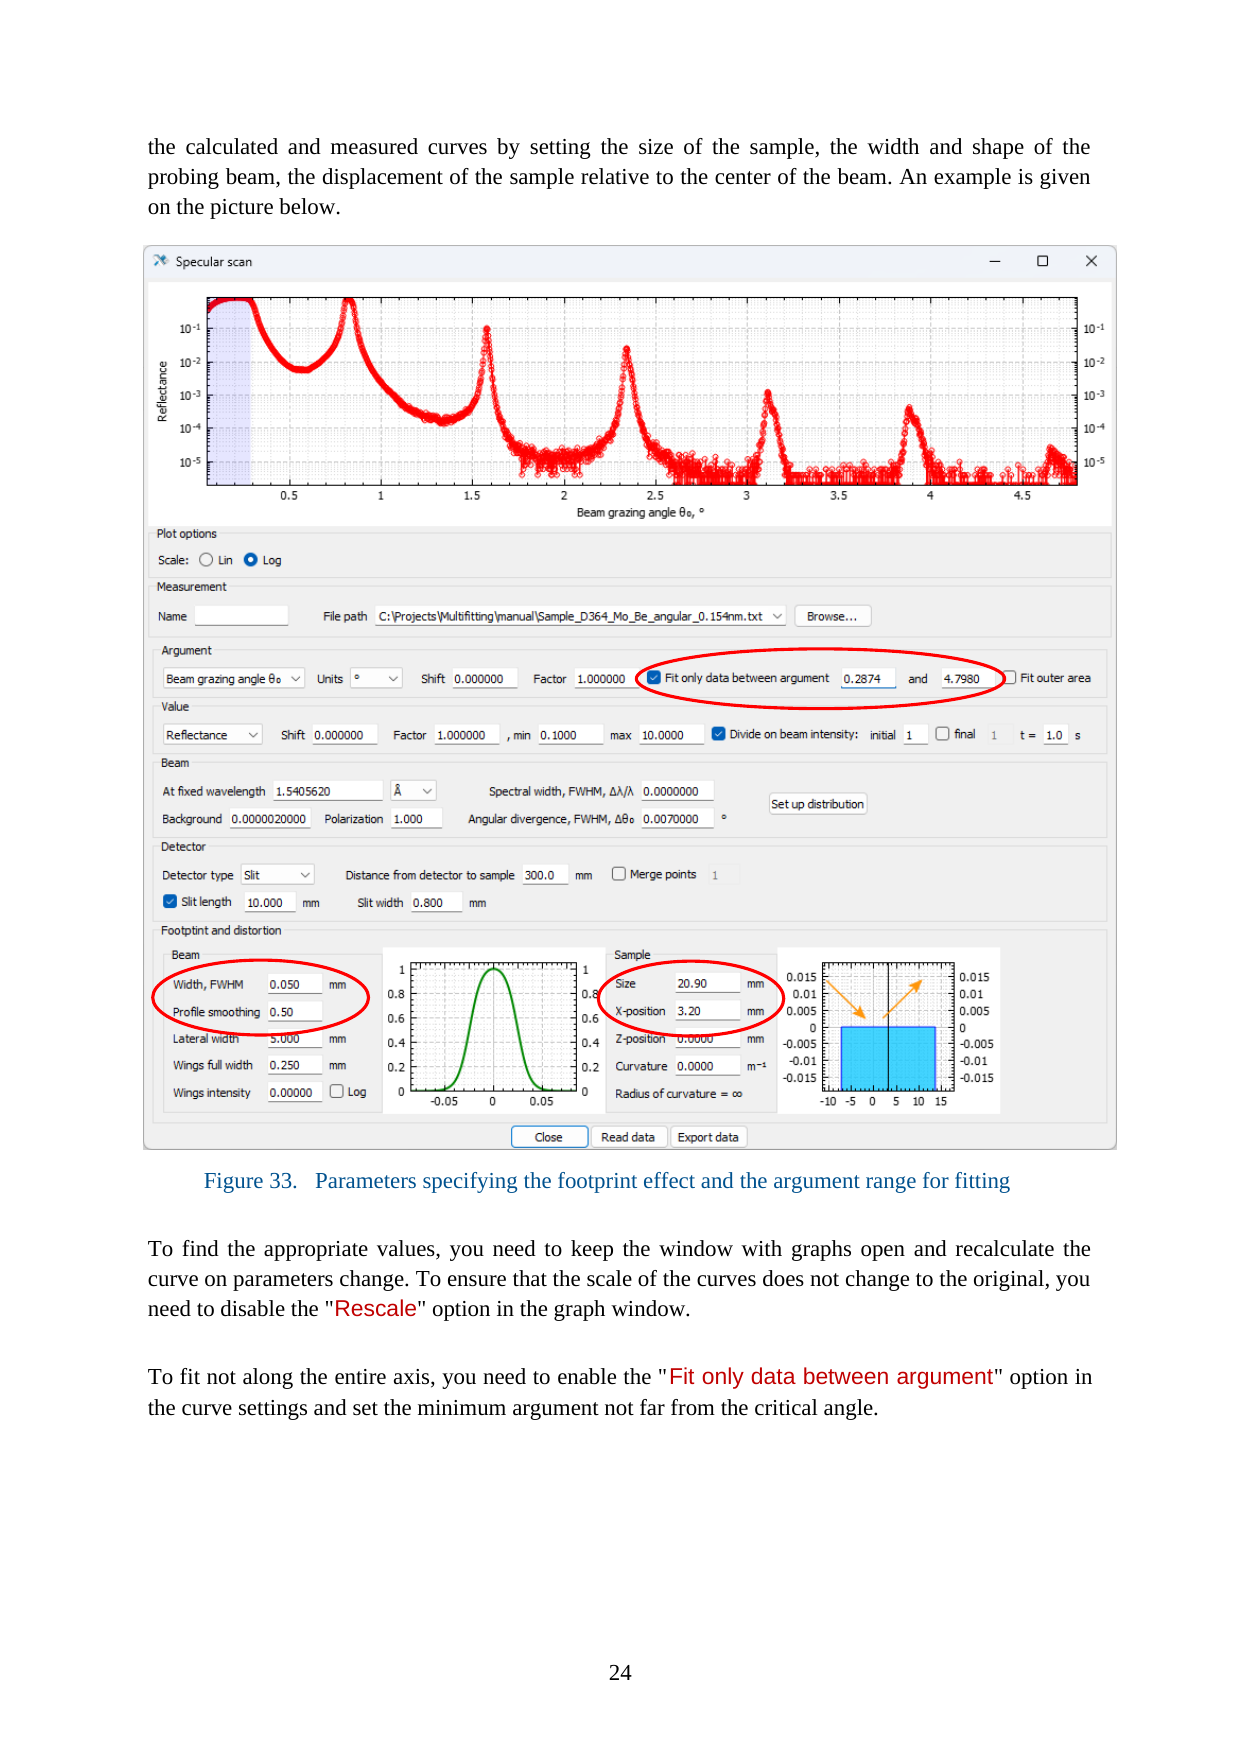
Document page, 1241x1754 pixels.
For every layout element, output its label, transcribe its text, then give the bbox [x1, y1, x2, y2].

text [148, 133, 1093, 220]
picture [143, 245, 1117, 1150]
text To fit not along the entire axis, you need to enable the "Fit only data between argument" option in the curve settings and set the minimum argument not far from the critical angle. [148, 1363, 1093, 1420]
text To find the appropriate values, you need to keep the window with graphs open and recalculate the curve on parameters change. To ensure that the scale of the curves does not change to the original, you need to disable the "Rescale" option in the graph window. [148, 1235, 1093, 1322]
list Parameters specifying the footprint effect and the argument range for fitting [178, 1150, 1093, 1194]
